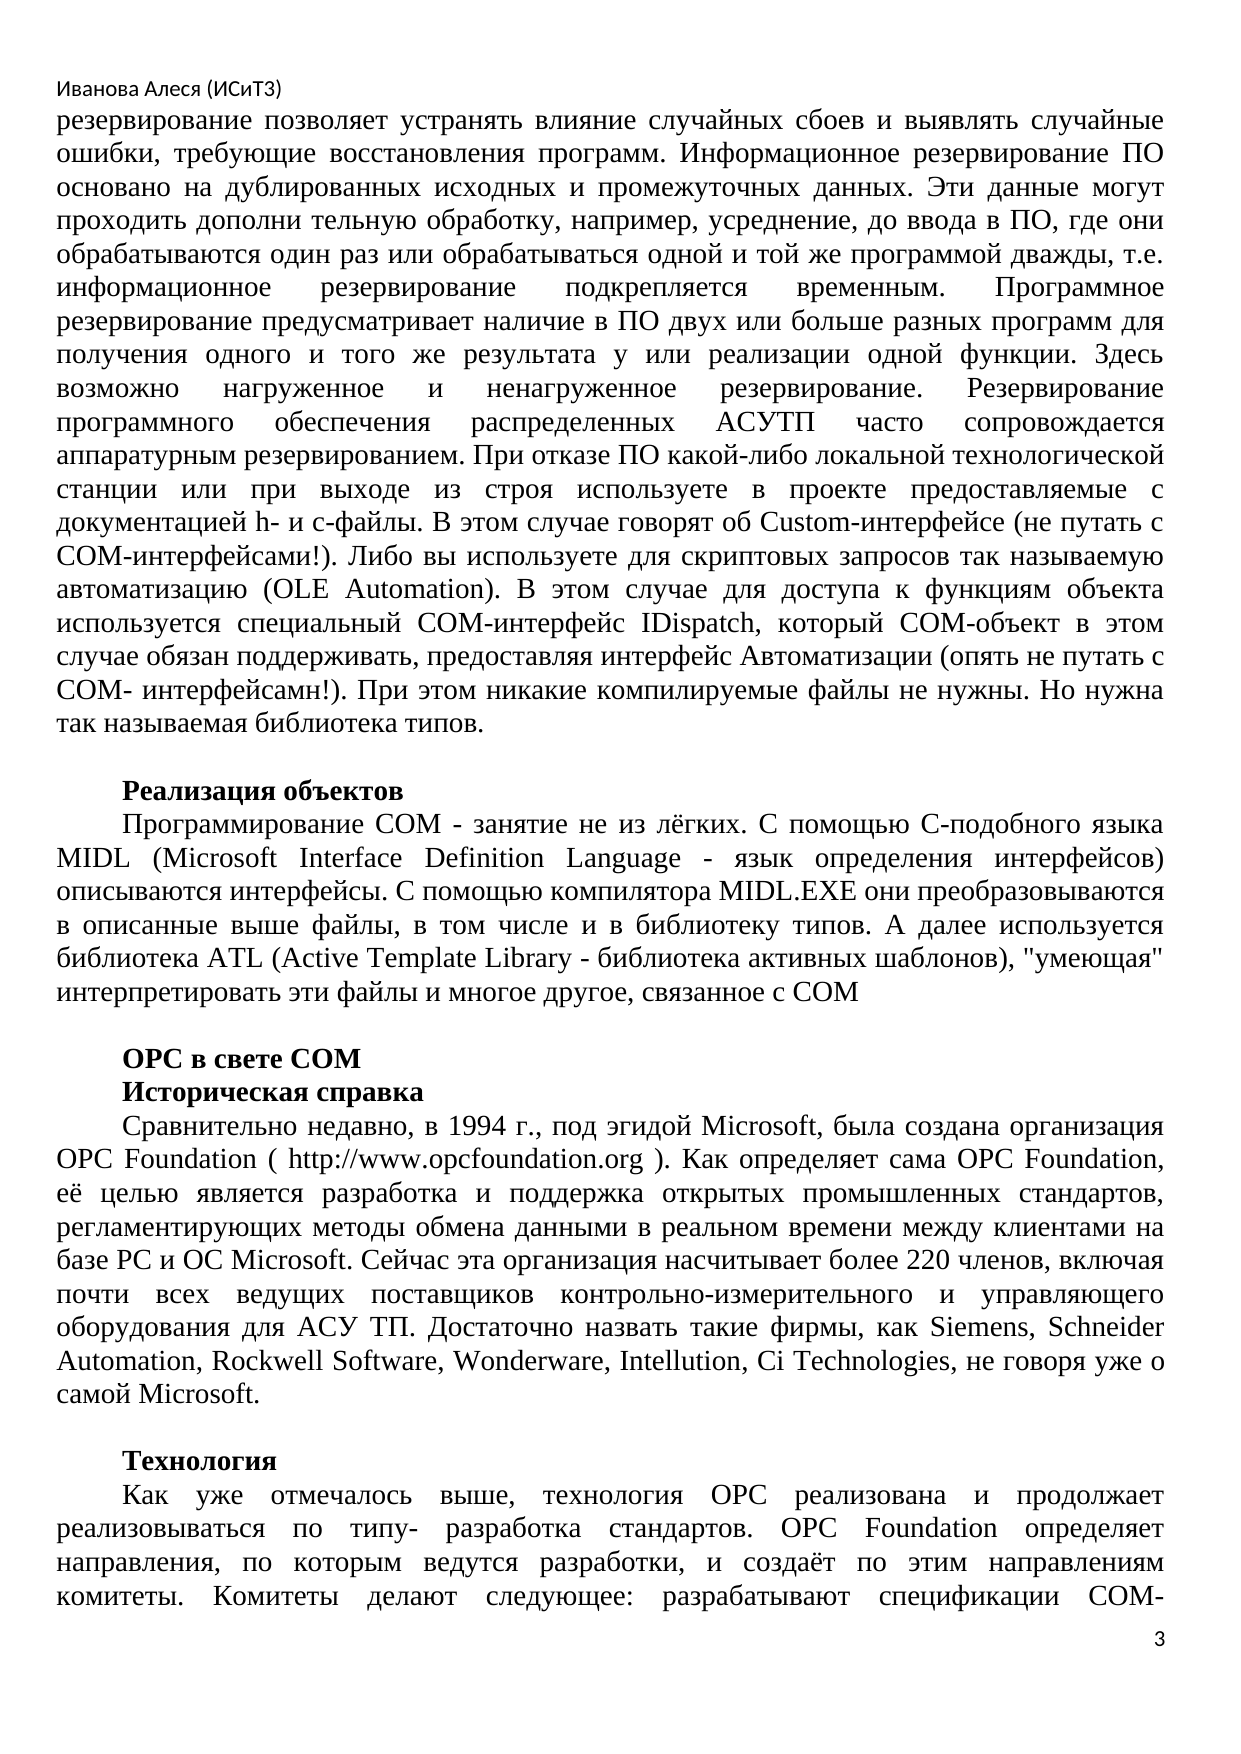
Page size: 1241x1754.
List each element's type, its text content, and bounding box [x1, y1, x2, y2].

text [56, 1477, 1165, 1611]
text OPС в свете СOM [56, 1041, 1165, 1074]
text Технология [56, 1443, 1165, 1477]
text Реализация объектов [56, 773, 1165, 806]
text Историческая справка [56, 1074, 1165, 1108]
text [56, 102, 1165, 739]
text Сравнительно недавно, в 1994 г., под эгидой Microsoft, была создана организация ОРС Foundation ( http://www.opcfoundation.org ). Как определяет сама OPС Foundation, её целью является разработка и поддержка открытых промышленных стандартов, регламентирующих методы обмена данными в реальном времени между клиентами на базе РС и ОС Microsoft. Сейчас эта организация насчитывает более 220 членов, включая почти всех ведущих поставщиков контрольно-измерительного и управляющего оборудования для АСУ ТП. Достаточно назвать такие фирмы, как Siemens, Schneider Automation, Rockwell Software, Wonderware, Intellution, Ci Technologies, не говоря уже о самой Microsoft. [56, 1108, 1165, 1410]
text Программирование COM - занятие не из лёгких. С помощью С-подобного языка MIDL (Microsoft Interface Definition Language - язык определения интерфейсов) описываются интерфейсы. С помощью компилятора MIDL.EXE они преобразовываются в описанные выше файлы, в том числе и в библиотеку типов. А далее используется библиотека ATL (Active Template Library - библиотека активных шаблонов), "умеющая" интерпретировать эти файлы и многое другое, связанное с СОМ [56, 806, 1165, 1007]
